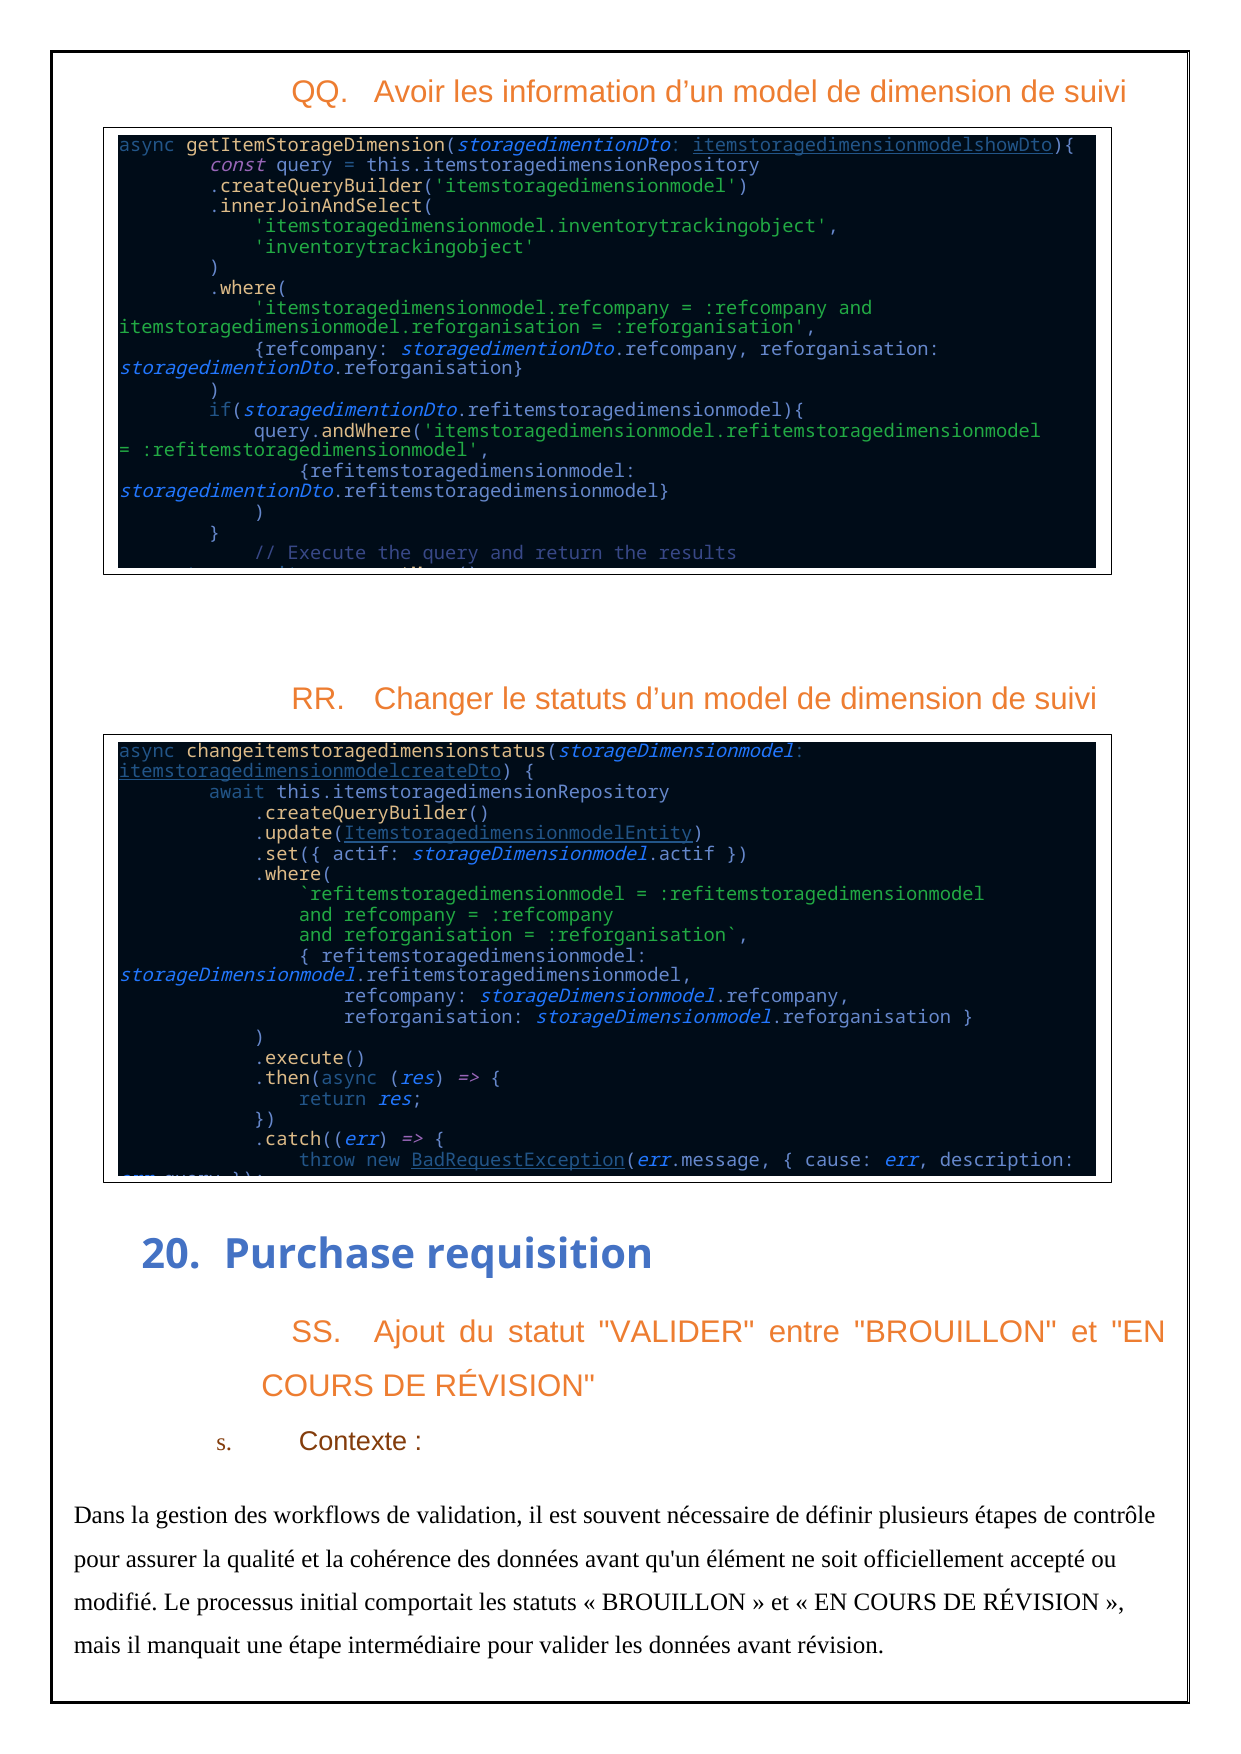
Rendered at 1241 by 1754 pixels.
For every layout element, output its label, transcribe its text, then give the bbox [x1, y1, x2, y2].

subtitle Avoir les information d’un model de dimension de suivi [261, 73, 1167, 109]
subtitle Ajout du statut "VALIDER" entre "BROUILLON" et "EN COURS DE RÉVISION" [261, 1313, 1167, 1402]
text Dans la gestion des workflows de validation, il est souvent nécessaire de définir plusieurs étapes de contrôle pour assurer la qualité et la cohérence des données avant qu'un élément ne soit officiellement accepté ou modifié. Le processus initial comportait les statuts « BROUILLON » et « EN COURS DE RÉVISION », mais il manquait une étape intermédiaire pour valider les données avant révision. [73, 1501, 1167, 1659]
subtitle Purchase requisition [141, 1223, 1167, 1280]
subtitle Contexte : [186, 1424, 1167, 1456]
subtitle Changer le statuts d’un model de dimension de suivi [261, 680, 1167, 716]
